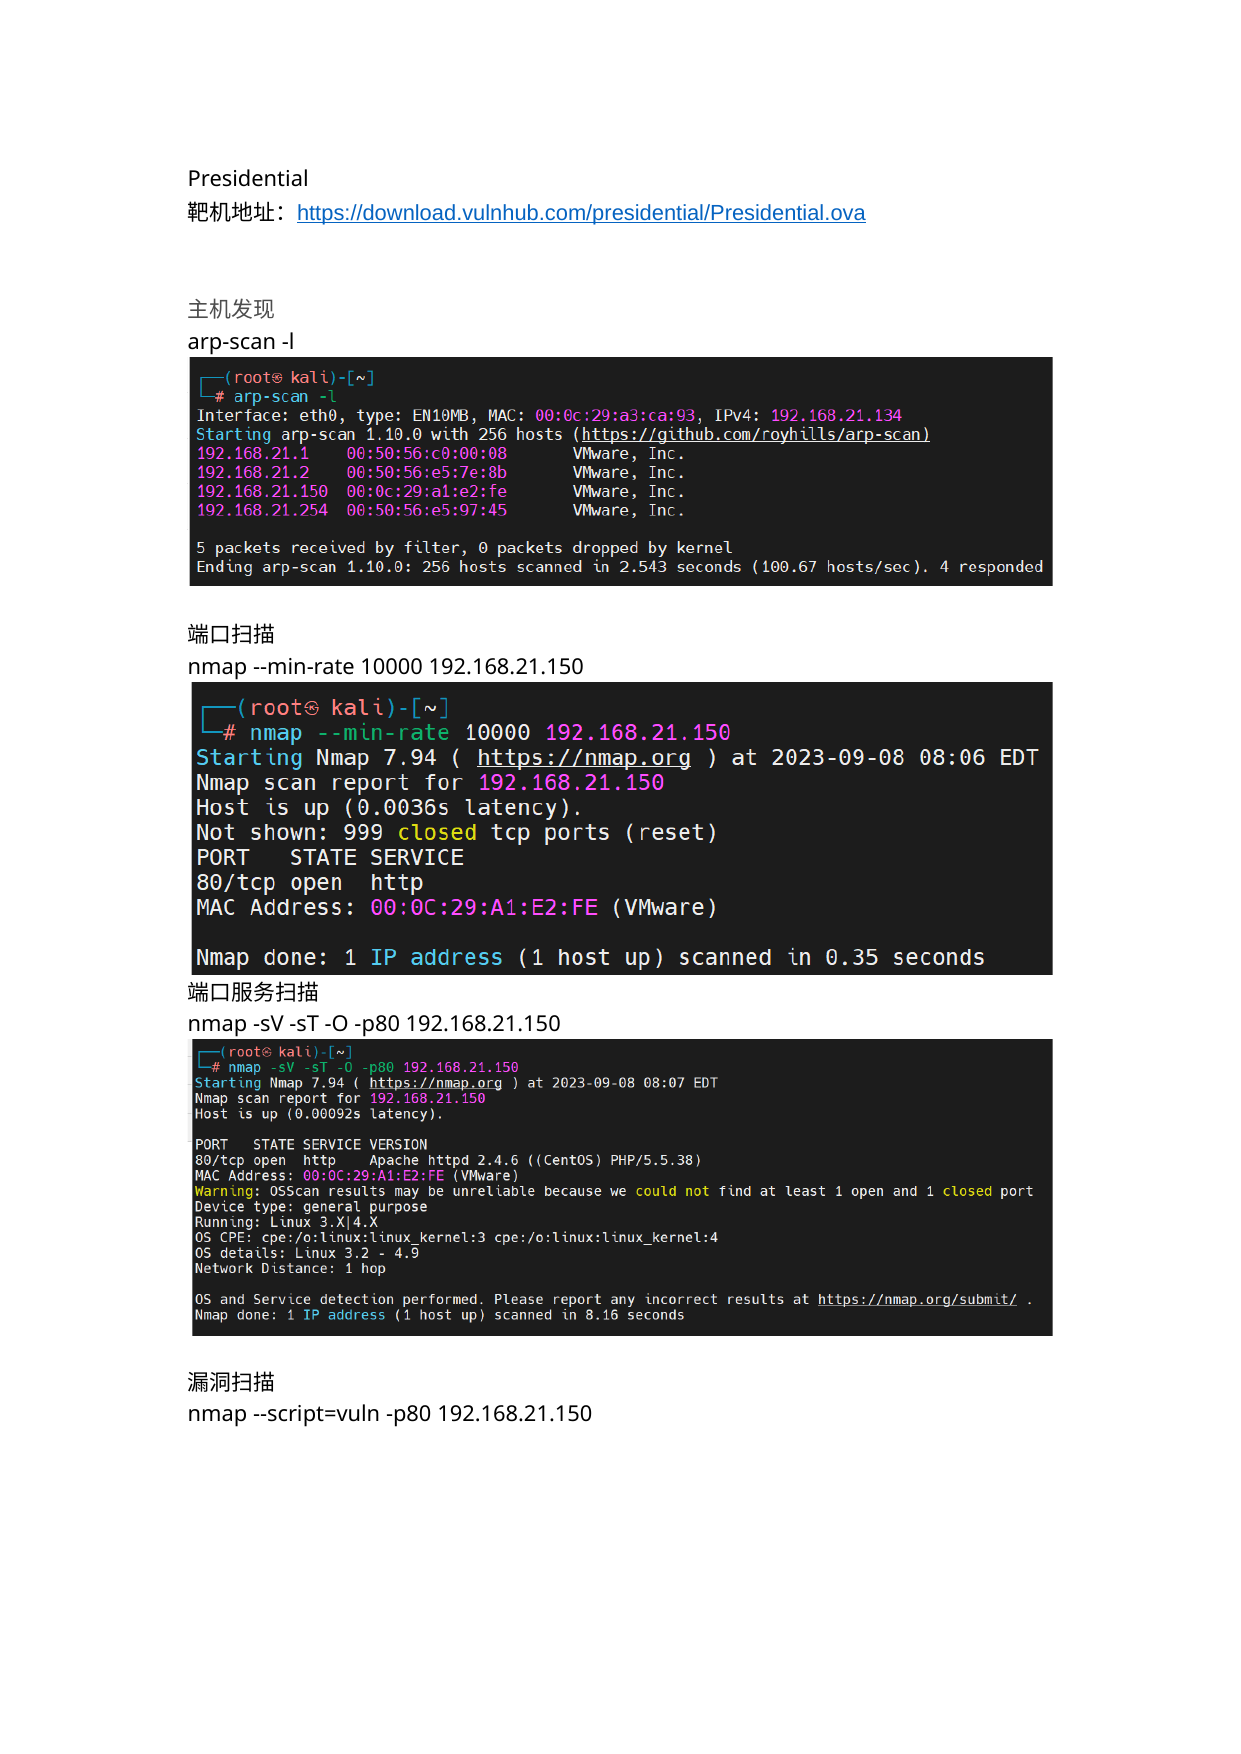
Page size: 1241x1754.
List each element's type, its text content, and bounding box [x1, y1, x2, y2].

text nmap --min-rate 10000 192.168.21.150 [187, 649, 1053, 682]
text arp-scan -l [187, 324, 1053, 357]
text nmap --script=vuln -p80 192.168.21.150 [187, 1397, 1053, 1429]
text 端口服务扫描 [187, 975, 1053, 1007]
text 主机发现 [187, 292, 1053, 324]
picture [187, 682, 1053, 975]
text 端口扫描 [187, 617, 1053, 649]
text nmap -sV -sT -O -p80 192.168.21.150 [187, 1007, 1053, 1039]
text Presidential [187, 162, 1053, 194]
text 靶机地址：https://download.vulnhub.com/presidential/Presidential.ova [187, 194, 1053, 227]
picture [187, 357, 1053, 586]
text 漏洞扫描 [187, 1364, 1053, 1397]
picture [187, 1039, 1053, 1336]
